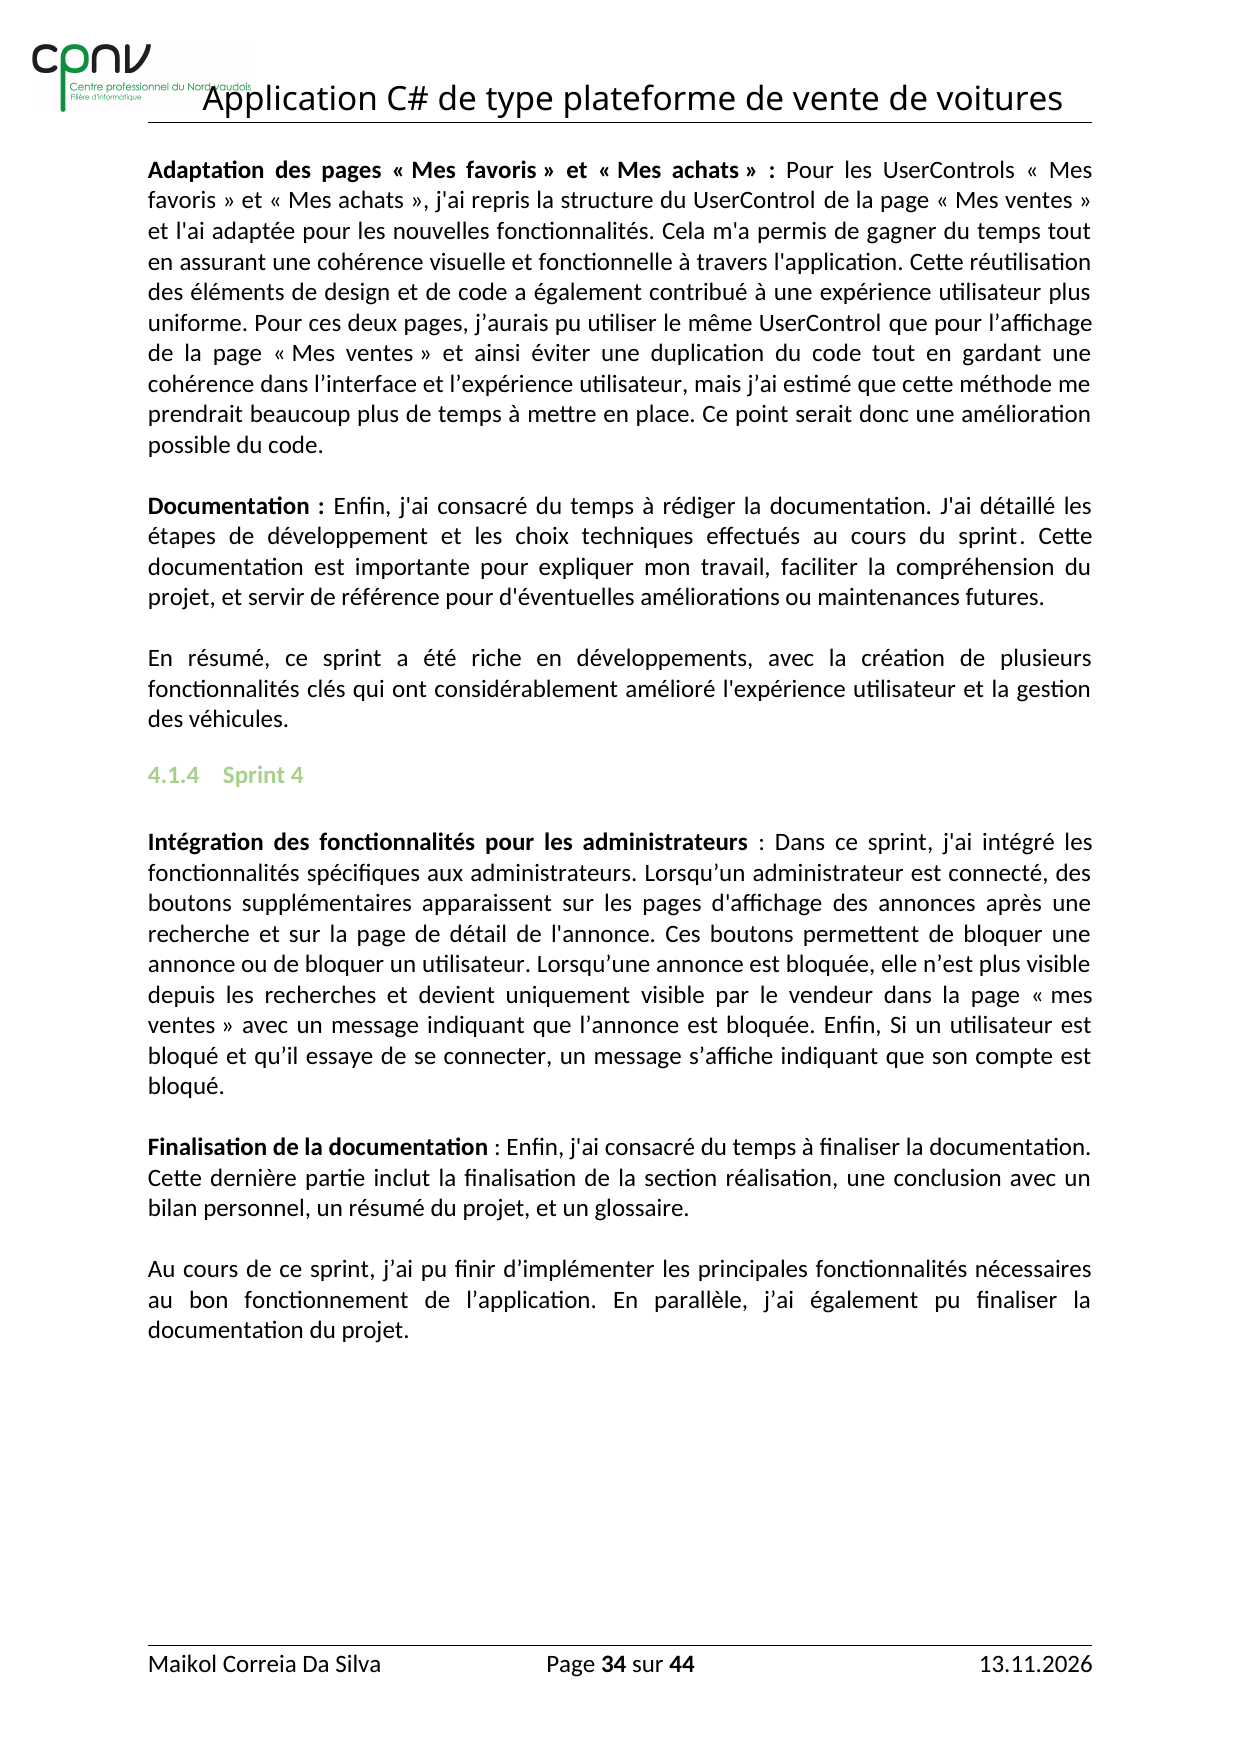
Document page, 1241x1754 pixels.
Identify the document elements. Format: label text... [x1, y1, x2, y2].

text Adaptation des pages « Mes favoris » et « Mes achats » : Pour les UserControls « Mes favoris » et « Mes achats », j'ai repris la structure du UserControl de la page « Mes ventes » et l'ai adaptée pour les nouvelles fonctionnalités. Cela m'a permis de gagner du temps tout en assurant une cohérence visuelle et fonctionnelle à travers l'application. Cette réutilisation des éléments de design et de code a également contribué à une expérience utilisateur plus uniforme. Pour ces deux pages, j’aurais pu utiliser le même UserControl que pour l’affichage de la page « Mes ventes » et ainsi éviter une duplication du code tout en gardant une cohérence dans l’interface et l’expérience utilisateur, mais j’ai estimé que cette méthode me prendrait beaucoup plus de temps à mettre en place. Ce point serait donc une amélioration possible du code. [148, 154, 1092, 459]
picture [229, 94, 239, 108]
text Finalisation de la documentation : Enfin, j'ai consacré du temps à finaliser la documentation. Cette dernière partie inclut la finalisation de la section réalisation, une conclusion avec un bilan personnel, un résumé du projet, et un glossaire. [148, 1131, 1092, 1223]
picture [32, 44, 251, 112]
subtitle Sprint 4 [148, 759, 1092, 789]
text Intégration des fonctionnalités pour les administrateurs : Dans ce sprint, j'ai intégré les fonctionnalités spécifiques aux administrateurs. Lorsqu’un administrateur est connecté, des boutons supplémentaires apparaissent sur les pages d'affichage des annonces après une recherche et sur la page de détail de l'annonce. Ces boutons permettent de bloquer une annonce ou de bloquer un utilisateur. Lorsqu’une annonce est bloquée, elle n’est plus visible depuis les recherches et devient uniquement visible par le vendeur dans la page « mes ventes » avec un message indiquant que l’annonce est bloquée. Enfin, Si un utilisateur est bloqué et qu’il essaye de se connecter, un message s’affiche indiquant que son compte est bloqué. [148, 826, 1092, 1101]
text Au cours de ce sprint, j’ai pu finir d’implémenter les principales fonctionnalités nécessaires au bon fonctionnement de l’application. En parallèle, j’ai également pu finaliser la documentation du projet. [148, 1253, 1092, 1345]
text En résumé, ce sprint a été riche en développements, avec la création de plusieurs fonctionnalités clés qui ont considérablement amélioré l'expérience utilisateur et la gestion des véhicules. [148, 642, 1092, 734]
text Documentation : Enfin, j'ai consacré du temps à rédiger la documentation. J'ai détaillé les étapes de développement et les choix techniques effectués au cours du sprint. Cette documentation est importante pour expliquer mon travail, faciliter la compréhension du projet, et servir de référence pour d'éventuelles améliorations ou maintenances futures. [148, 490, 1092, 612]
